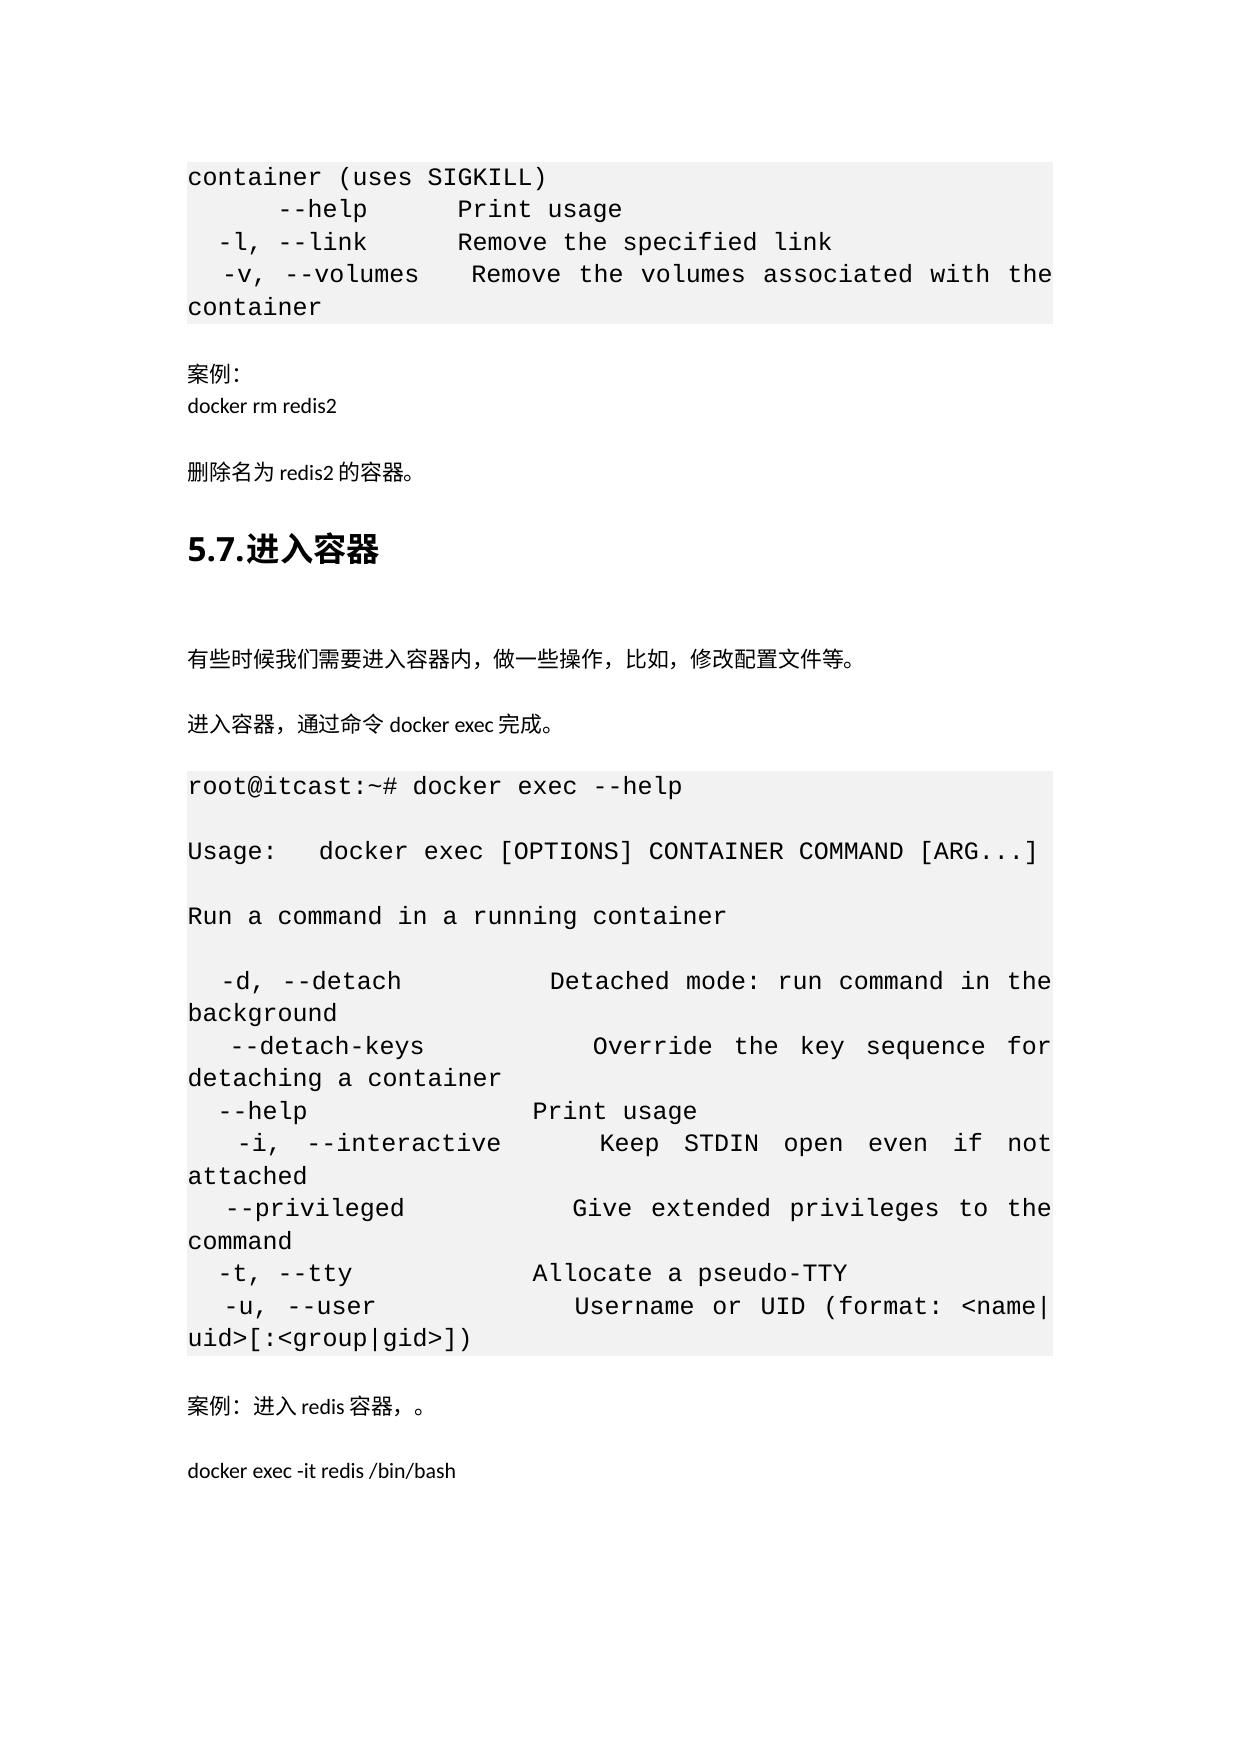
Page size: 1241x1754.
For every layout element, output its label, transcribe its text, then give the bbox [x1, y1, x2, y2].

subtitle 进入容器 [187, 514, 1053, 579]
text -u, --user Username or UID (format: <name|uid>[:<group|gid>]) [187, 1291, 1053, 1356]
text --privileged Give extended privileges to the command [187, 1194, 1053, 1259]
text --help Print usage [187, 1096, 1053, 1129]
text docker rm redis2 [187, 389, 1053, 422]
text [187, 162, 1053, 194]
text -v, --volumes Remove the volumes associated with the container [187, 259, 1053, 324]
text -t, --tty Allocate a pseudo-TTY [187, 1259, 1053, 1291]
text Usage: docker exec [OPTIONS] CONTAINER COMMAND [ARG...] [187, 836, 1053, 869]
text 进入容器，通过命令 docker exec 完成。 [187, 706, 1053, 739]
text Run a command in a running container [187, 901, 1053, 934]
text -i, --interactive Keep STDIN open even if not attached [187, 1129, 1053, 1194]
text 案例： [187, 357, 1053, 389]
text 有些时候我们需要进入容器内，做一些操作，比如，修改配置文件等。 [187, 641, 1053, 674]
text -d, --detach Detached mode: run command in the background [187, 966, 1053, 1031]
text --help Print usage [187, 194, 1053, 227]
text 删除名为redis2的容器。 [187, 454, 1053, 487]
text 案例：进入redis容器，。 [187, 1389, 1053, 1421]
text root@itcast:~# docker exec --help [187, 771, 1053, 804]
text --detach-keys Override the key sequence for detaching a container [187, 1031, 1053, 1096]
text docker exec -it redis /bin/bash [187, 1454, 1053, 1486]
text -l, --link Remove the specified link [187, 227, 1053, 259]
